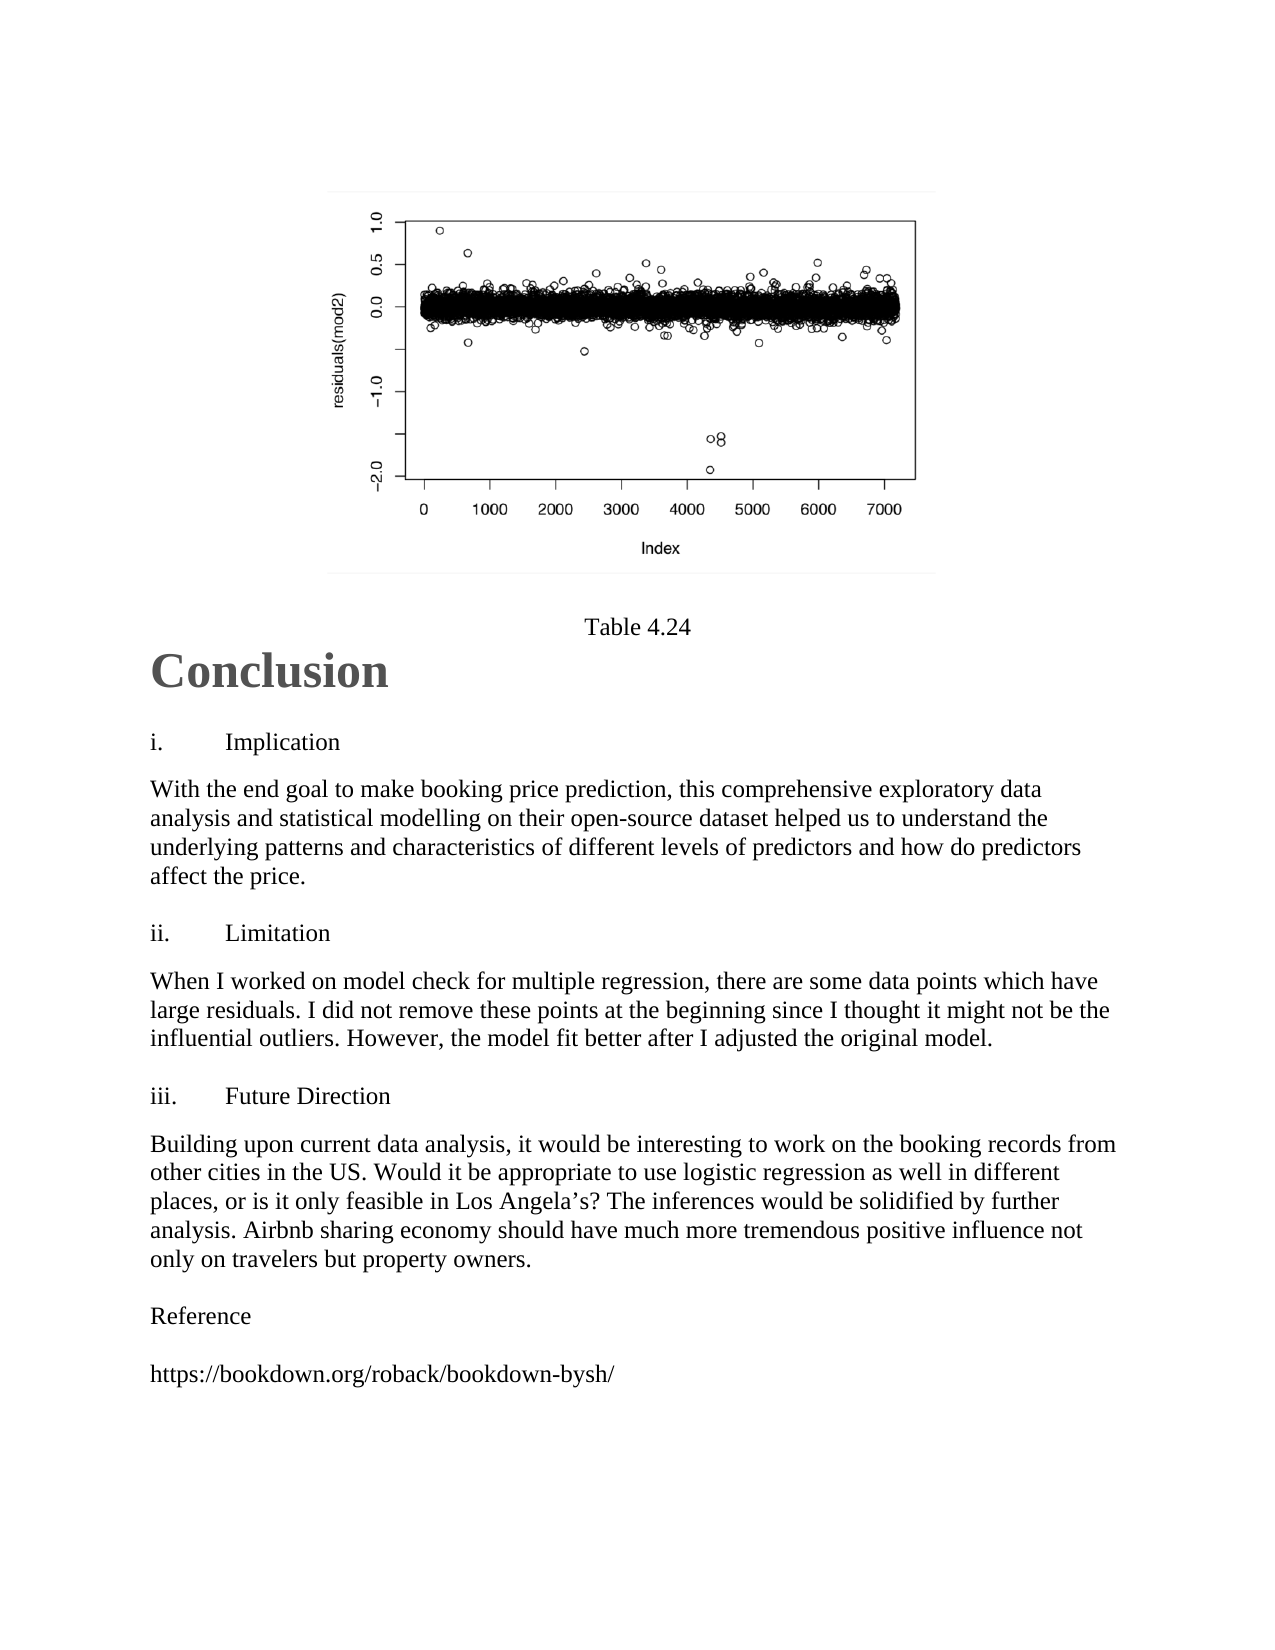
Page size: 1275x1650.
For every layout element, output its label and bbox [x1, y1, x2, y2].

picture [316, 191, 936, 574]
